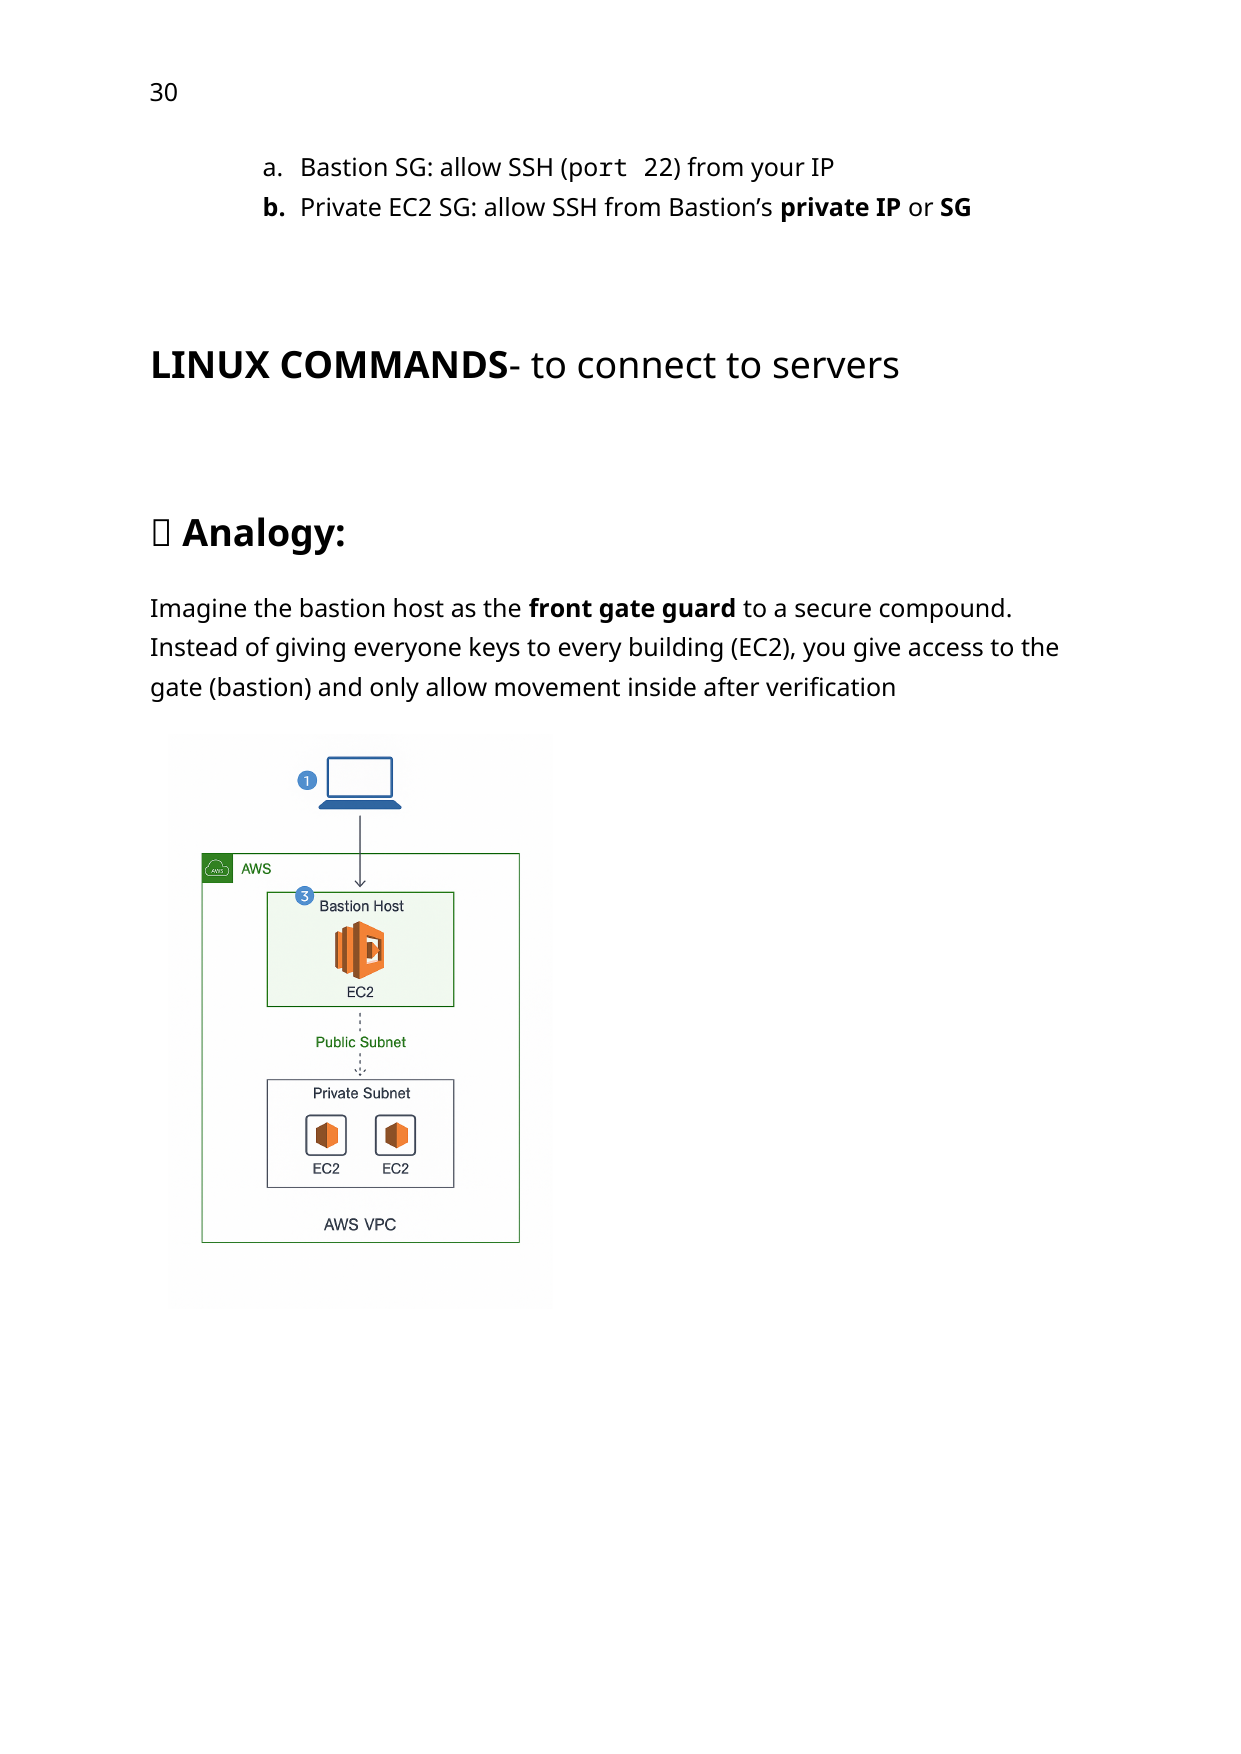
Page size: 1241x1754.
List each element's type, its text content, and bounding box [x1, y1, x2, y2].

text LINUX COMMANDS- to connect to servers [150, 338, 1090, 389]
list Bastion SG: allow SSH (port 22) from your IP [262, 150, 1090, 184]
text Imagine the bastion host as the front gate guard to a secure compound. Instead of giving everyone keys to every building (EC2), you give access to the gate (bastion) and only allow movement inside after verification [150, 591, 1090, 704]
text 🧠 Analogy: [150, 506, 1090, 557]
list Private EC2 SG: allow SSH from Bastion’s private IP or SG [262, 189, 1090, 223]
